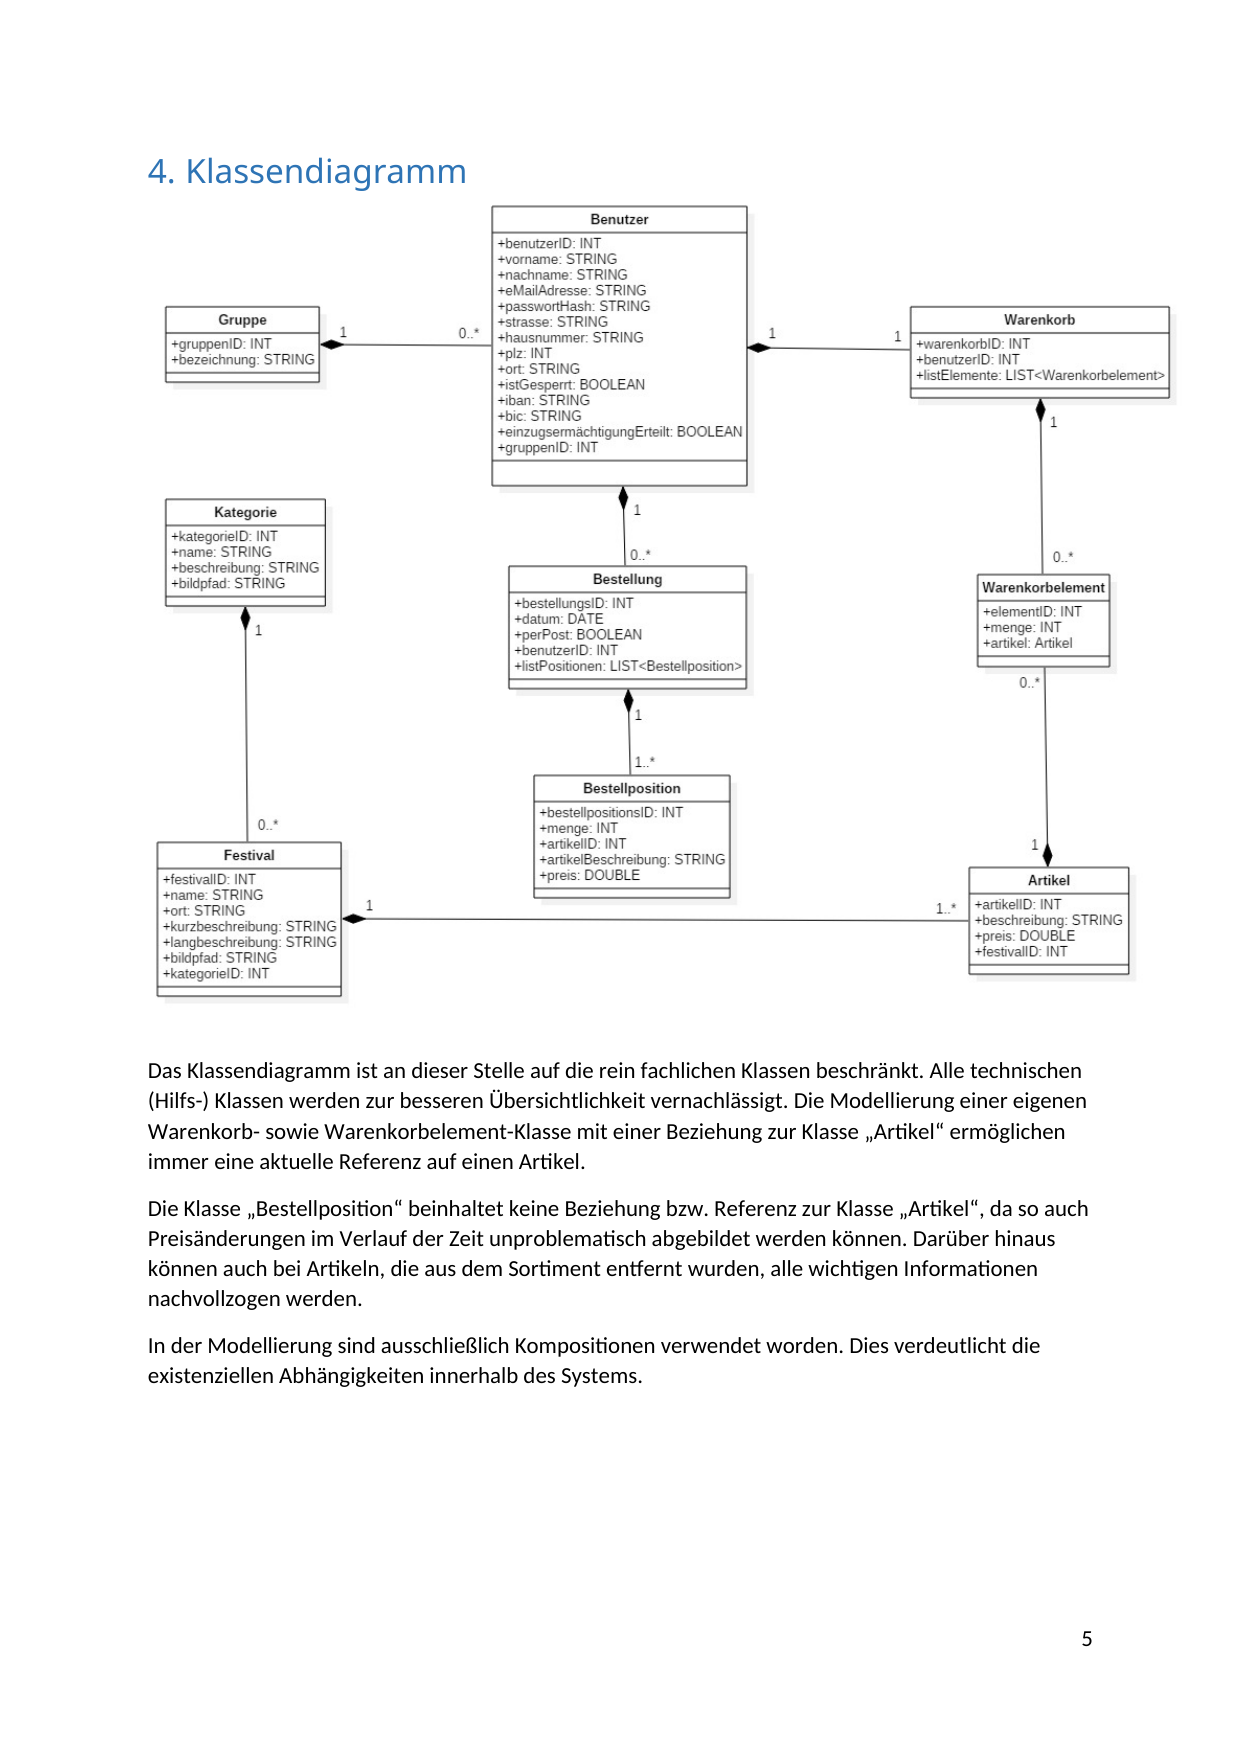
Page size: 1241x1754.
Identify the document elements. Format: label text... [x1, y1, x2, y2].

text In der Modellierung sind ausschließlich Kompositionen verwendet worden. Dies verdeutlicht die existenziellen Abhängigkeiten innerhalb des Systems. [148, 1331, 1093, 1389]
text Das Klassendiagramm ist an dieser Stelle auf die rein fachlichen Klassen beschränkt. Alle technischen (Hilfs-) Klassen werden zur besseren Übersichtlichkeit vernachlässigt. Die Modellierung einer eigenen Warenkorb- sowie Warenkorbelement-Klasse mit einer Beziehung zur Klasse „Artikel“ ermöglichen immer eine aktuelle Referenz auf einen Artikel. [148, 1056, 1093, 1175]
subtitle Klassendiagramm [148, 148, 1093, 193]
text Die Klasse „Bestellposition“ beinhaltet keine Beziehung bzw. Referenz zur Klasse „Artikel“, da so auch Preisänderungen im Verlauf der Zeit unproblematisch abgebildet werden können. Darüber hinaus können auch bei Artikeln, die aus dem Sortiment entfernt wurden, alle wichtigen Informationen nachvollzogen werden. [148, 1194, 1093, 1312]
picture [147, 196, 1210, 1038]
